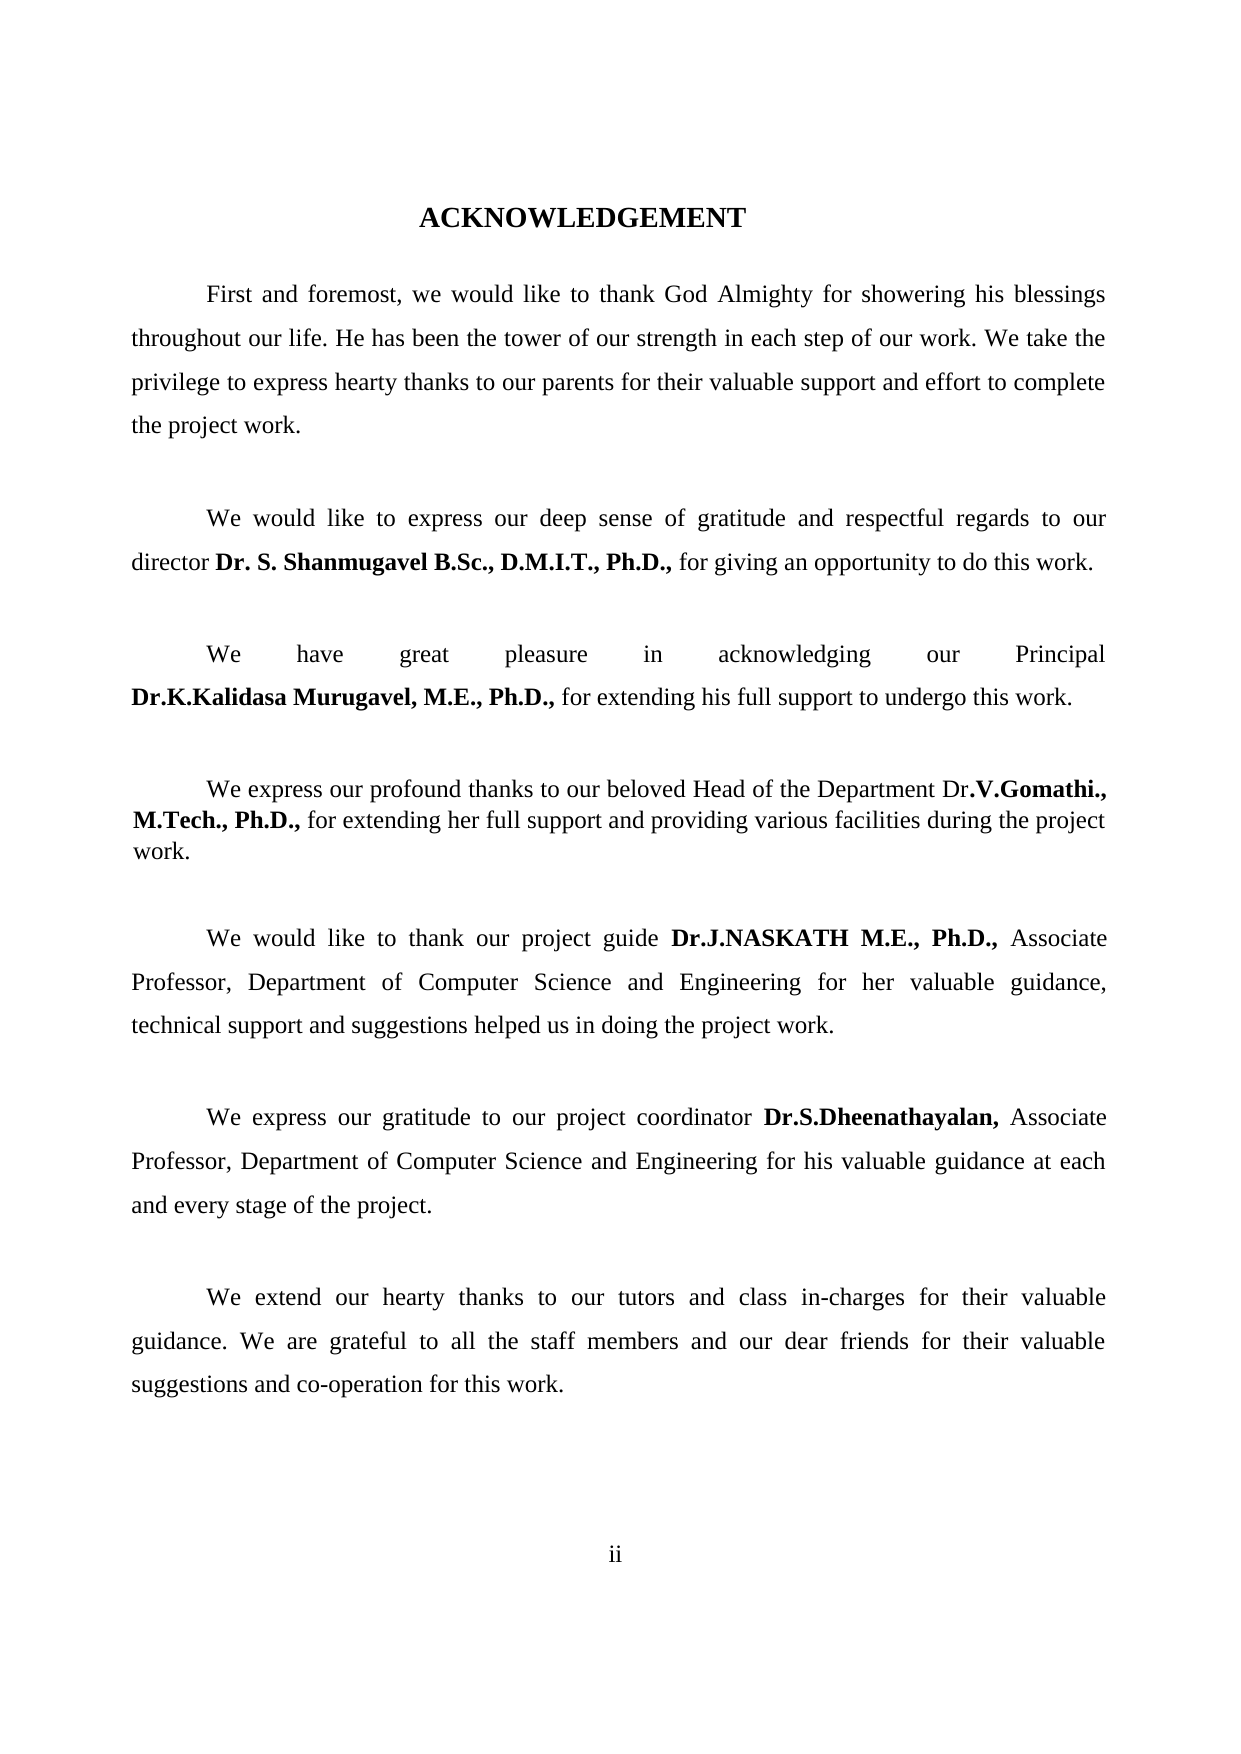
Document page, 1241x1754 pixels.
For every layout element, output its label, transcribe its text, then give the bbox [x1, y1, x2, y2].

text We express our profound thanks to our beloved Head of the Department Dr.V.Gomathi., M.Tech., Ph.D., for extending her full support and providing various facilities during the project work. [133, 774, 1107, 865]
text We express our gratitude to our project coordinator Dr.S.Dheenathayalan, Associate Professor, Department of Computer Science and Engineering for his valuable guidance at each and every stage of the project. [131, 1102, 1107, 1218]
text ACKNOWLEDGEMENT [133, 200, 1032, 233]
text First and foremost, we would like to thank God Almighty for showering his blessings throughout our life. He has been the tower of our strength in each step of our work. We take the privilege to express hearty thanks to our parents for their valuable support and effort to complete the project work. [131, 279, 1107, 439]
text We have great pleasure in acknowledging our Principal Dr.K.Kalidasa Murugavel, M.E., Ph.D., for extending his full support to undergo this work. [131, 639, 1107, 711]
text We would like to thank our project guide Dr.J.NASKATH M.E., Ph.D., Associate Professor, Department of Computer Science and Engineering for her valuable guidance, technical support and suggestions helped us in doing the project work. [131, 923, 1107, 1039]
text We extend our hearty thanks to our tutors and class in-charges for their valuable guidance. We are grateful to all the staff members and our dear friends for their valuable suggestions and co-operation for this work. [131, 1282, 1107, 1398]
text We would like to express our deep sense of gratitude and respectful regards to our director Dr. S. Shanmugavel B.Sc., D.M.I.T., Ph.D., for giving an opportunity to do this work. [131, 503, 1107, 576]
